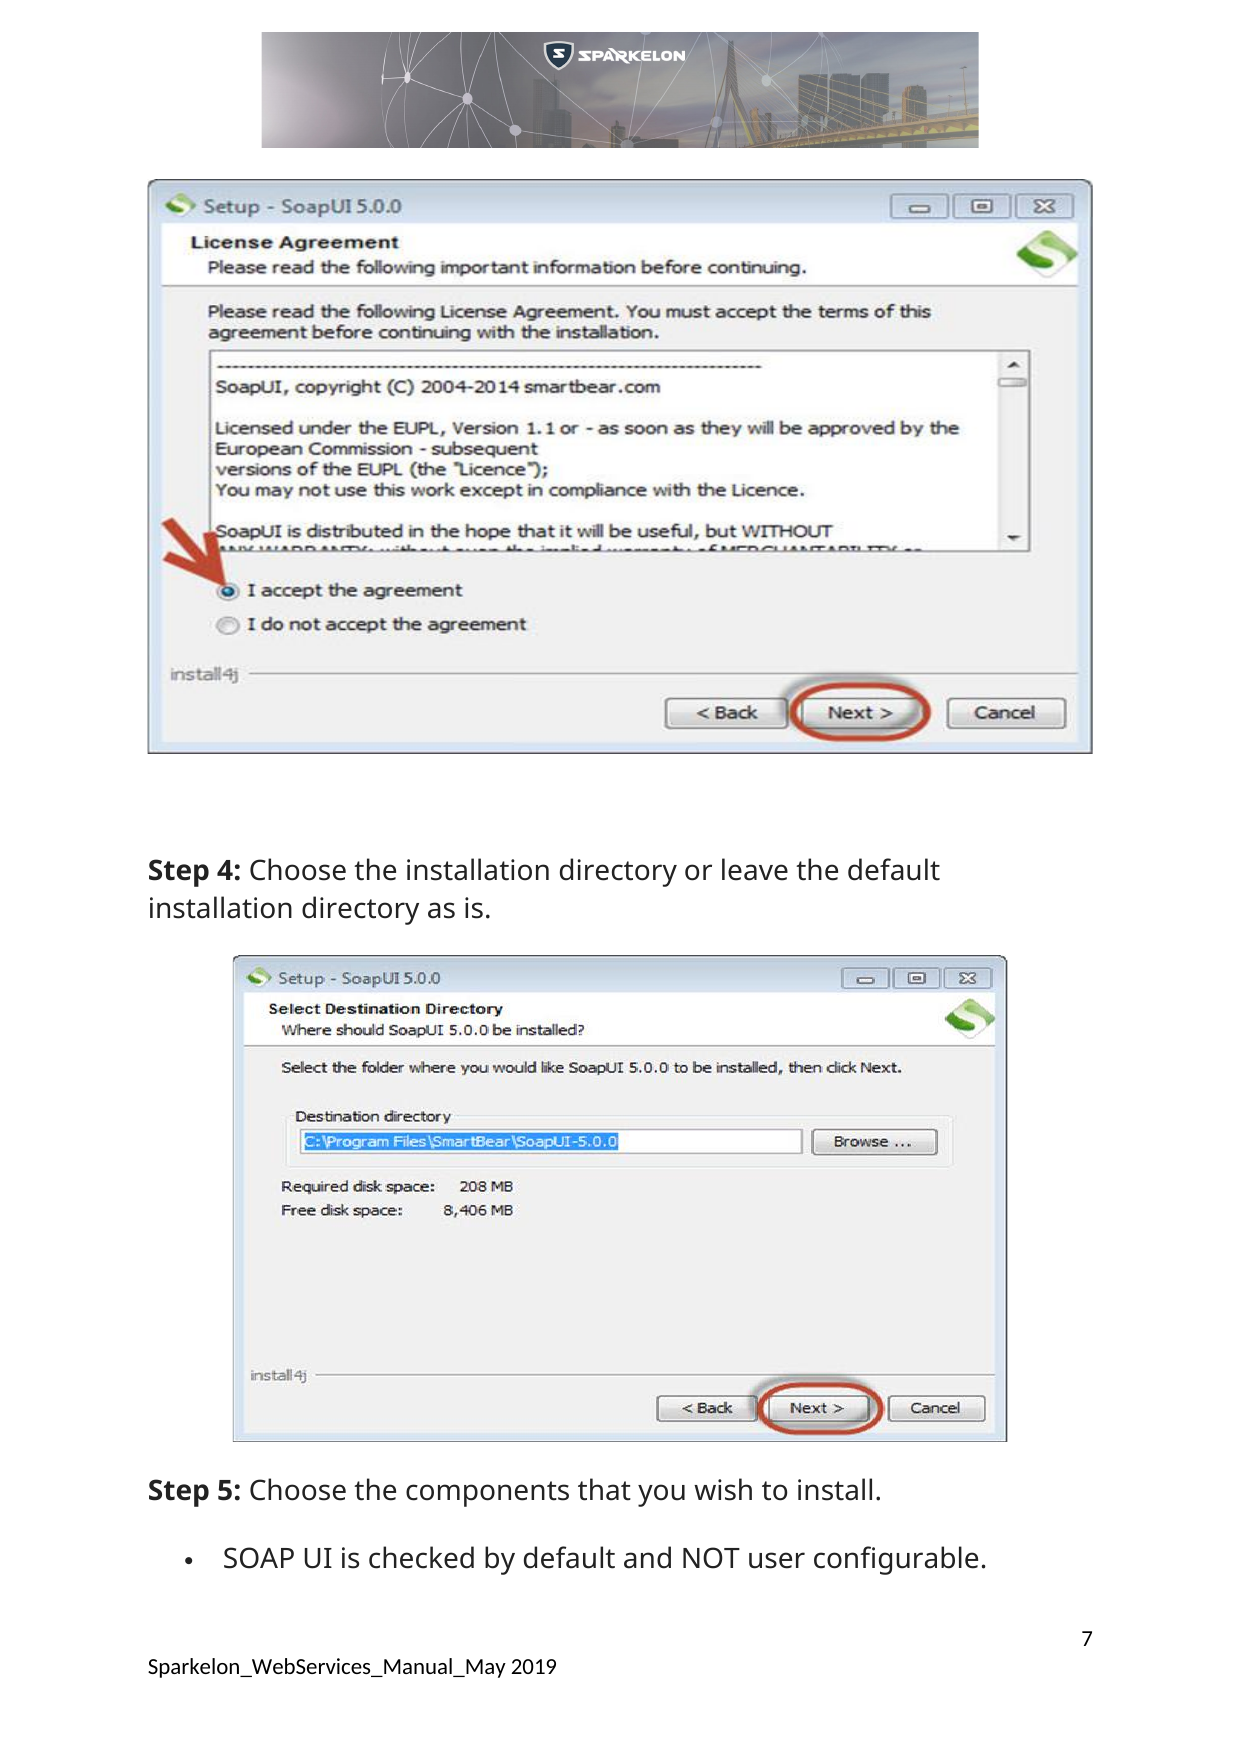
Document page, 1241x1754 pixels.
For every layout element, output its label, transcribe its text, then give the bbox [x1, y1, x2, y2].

picture [232, 955, 1008, 1442]
text Step 5: Choose the components that you wish to install. [148, 1471, 1093, 1509]
list SOAP UI is checked by default and NOT user configurable. [185, 1538, 1093, 1577]
picture [261, 32, 979, 148]
picture [147, 179, 1093, 754]
text Step 4: Choose the installation directory or leave the default installation directory as is. [148, 850, 1093, 926]
